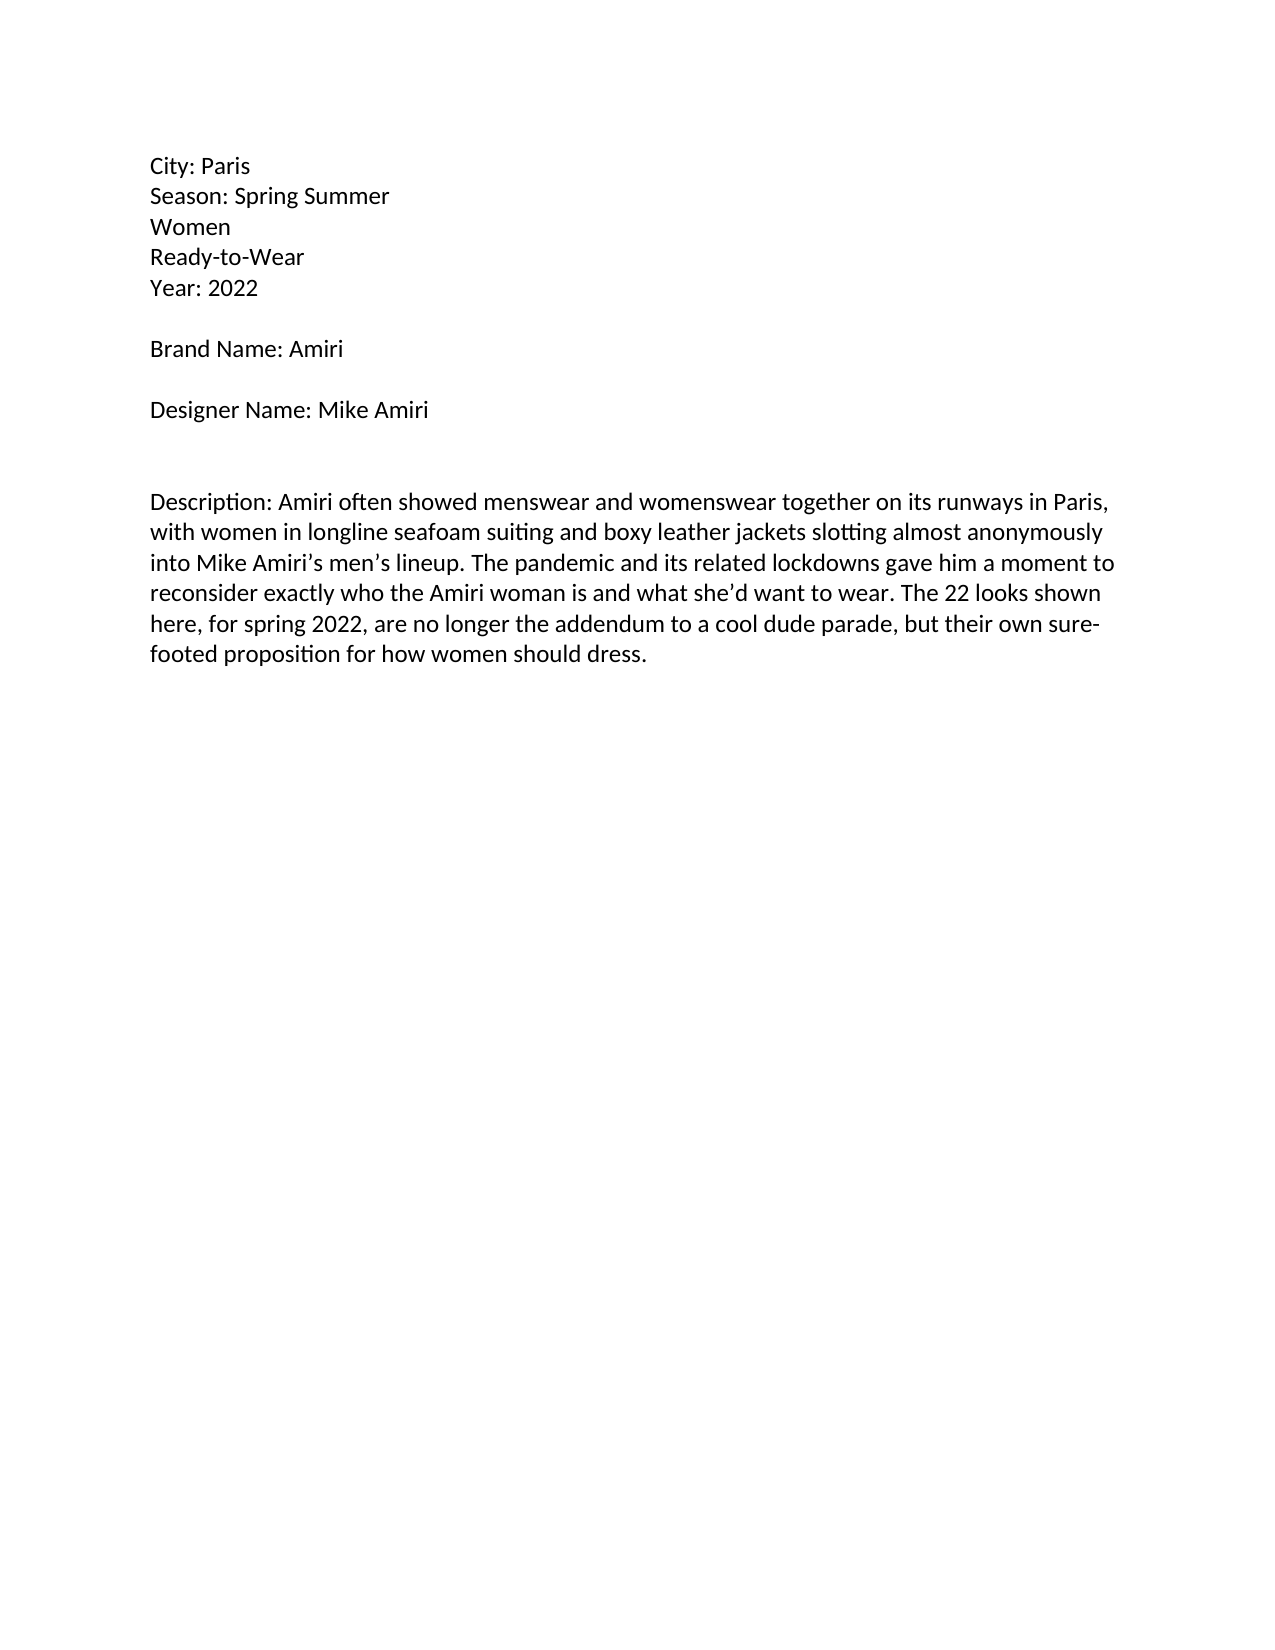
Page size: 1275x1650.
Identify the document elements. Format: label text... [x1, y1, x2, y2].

text Description: Amiri often showed menswear and womenswear together on its runways in Paris, with women in longline seafoam suiting and boxy leather jackets slotting almost anonymously into Mike Amiri’s men’s lineup. The pandemic and its related lockdowns gave him a moment to reconsider exactly who the Amiri woman is and what she’d want to wear. The 22 looks shown here, for spring 2022, are no longer the addendum to a cool dude parade, but their own sure-footed proposition for how women should dress. [150, 486, 1125, 669]
text Women [150, 211, 1125, 242]
text Brand Name: Amiri [150, 333, 1125, 364]
text City: Paris [150, 150, 1125, 181]
text Designer Name: Mike Amiri [150, 394, 1125, 425]
text Year: 2022 [150, 272, 1125, 303]
text Season: Spring Summer [150, 181, 1125, 211]
text Ready-to-Wear [150, 242, 1125, 272]
